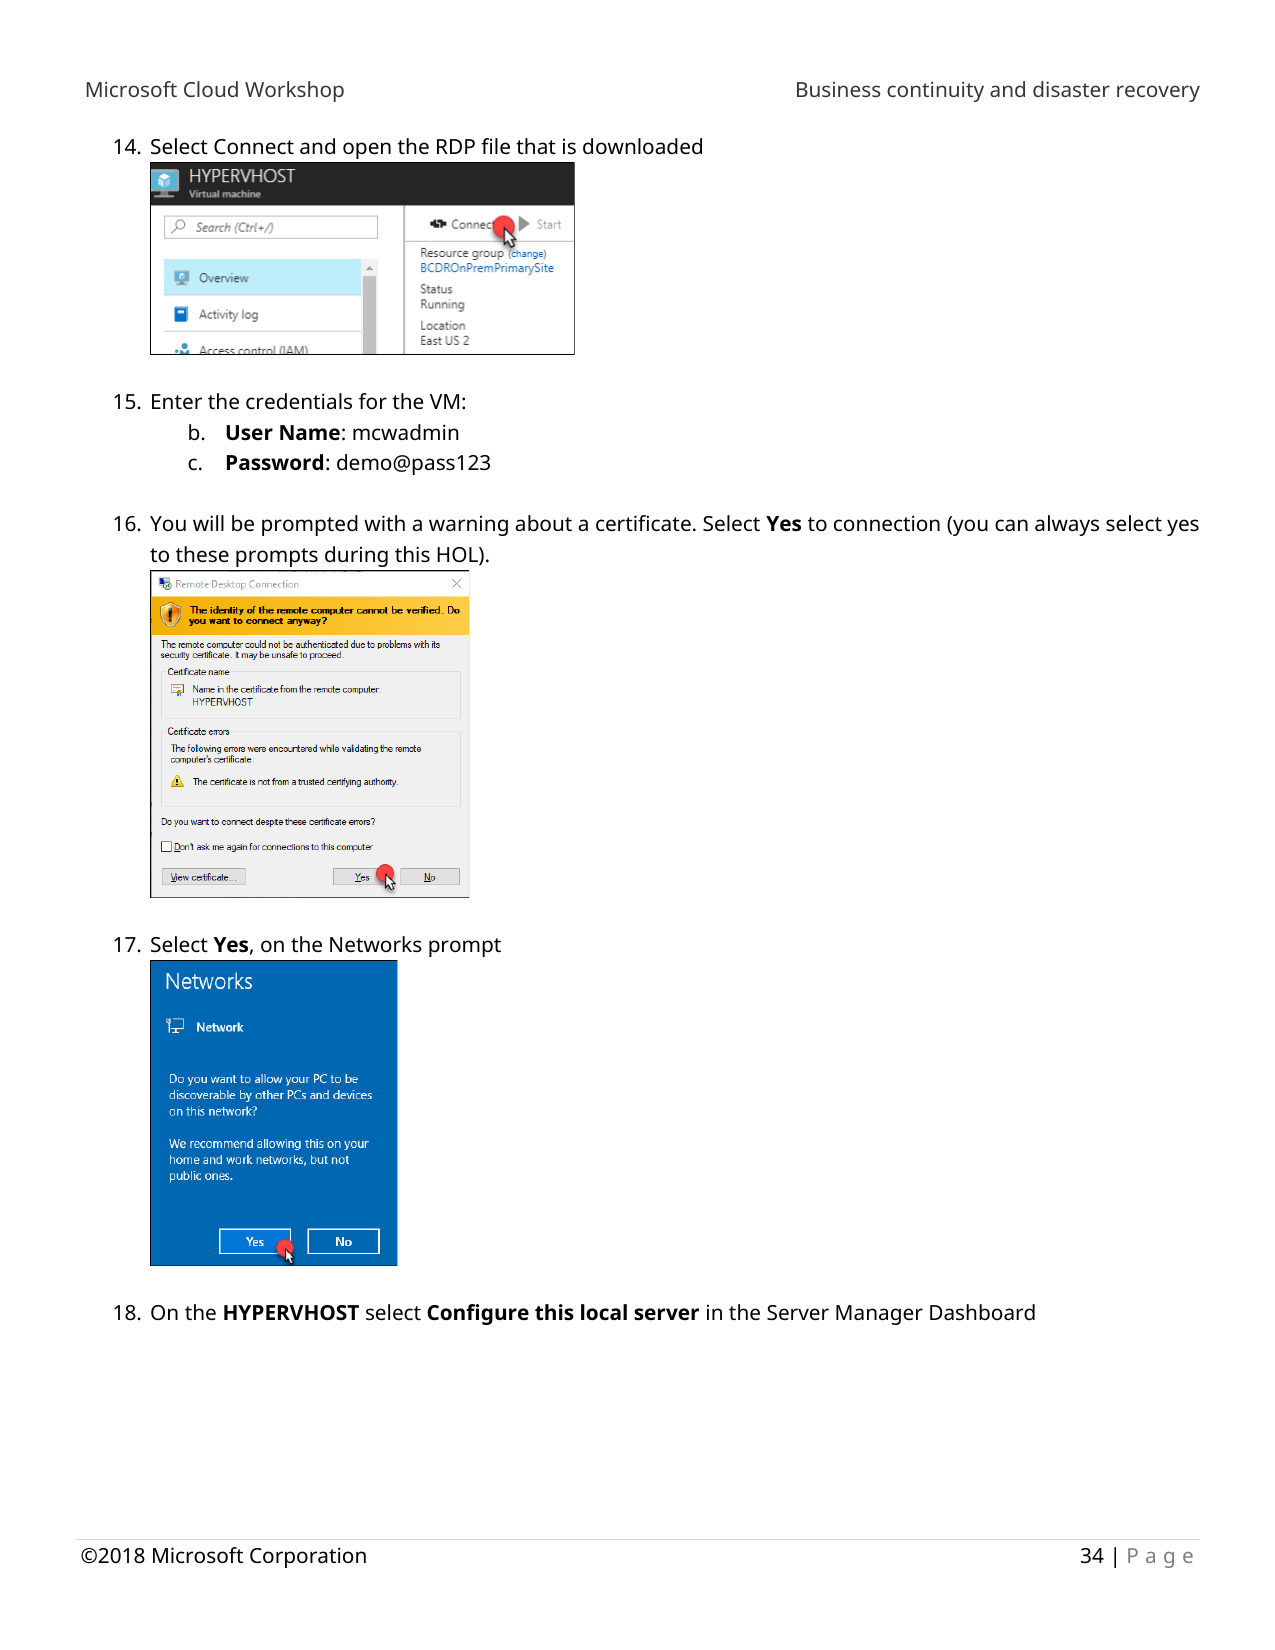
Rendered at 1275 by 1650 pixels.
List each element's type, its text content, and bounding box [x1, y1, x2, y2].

list Select Connect and open the RDP file that is downloaded [112, 132, 1200, 160]
picture [150, 960, 398, 1266]
picture [150, 162, 575, 355]
list On the HYPERVHOST select Configure this local server in the Server Manager Dashboard [112, 1298, 1200, 1327]
picture [150, 570, 470, 898]
list You will be prompted with a warning about a certificate. Select Yes to connection (you can always select yes to these prompts during this HOL). [112, 509, 1200, 569]
list Select Yes, on the Networks prompt [112, 930, 1200, 959]
list Enter the credentials for the VM: [112, 387, 1200, 416]
list Password: demo@pass123 [187, 448, 1200, 477]
list User Name: mcwadmin [187, 418, 1200, 446]
